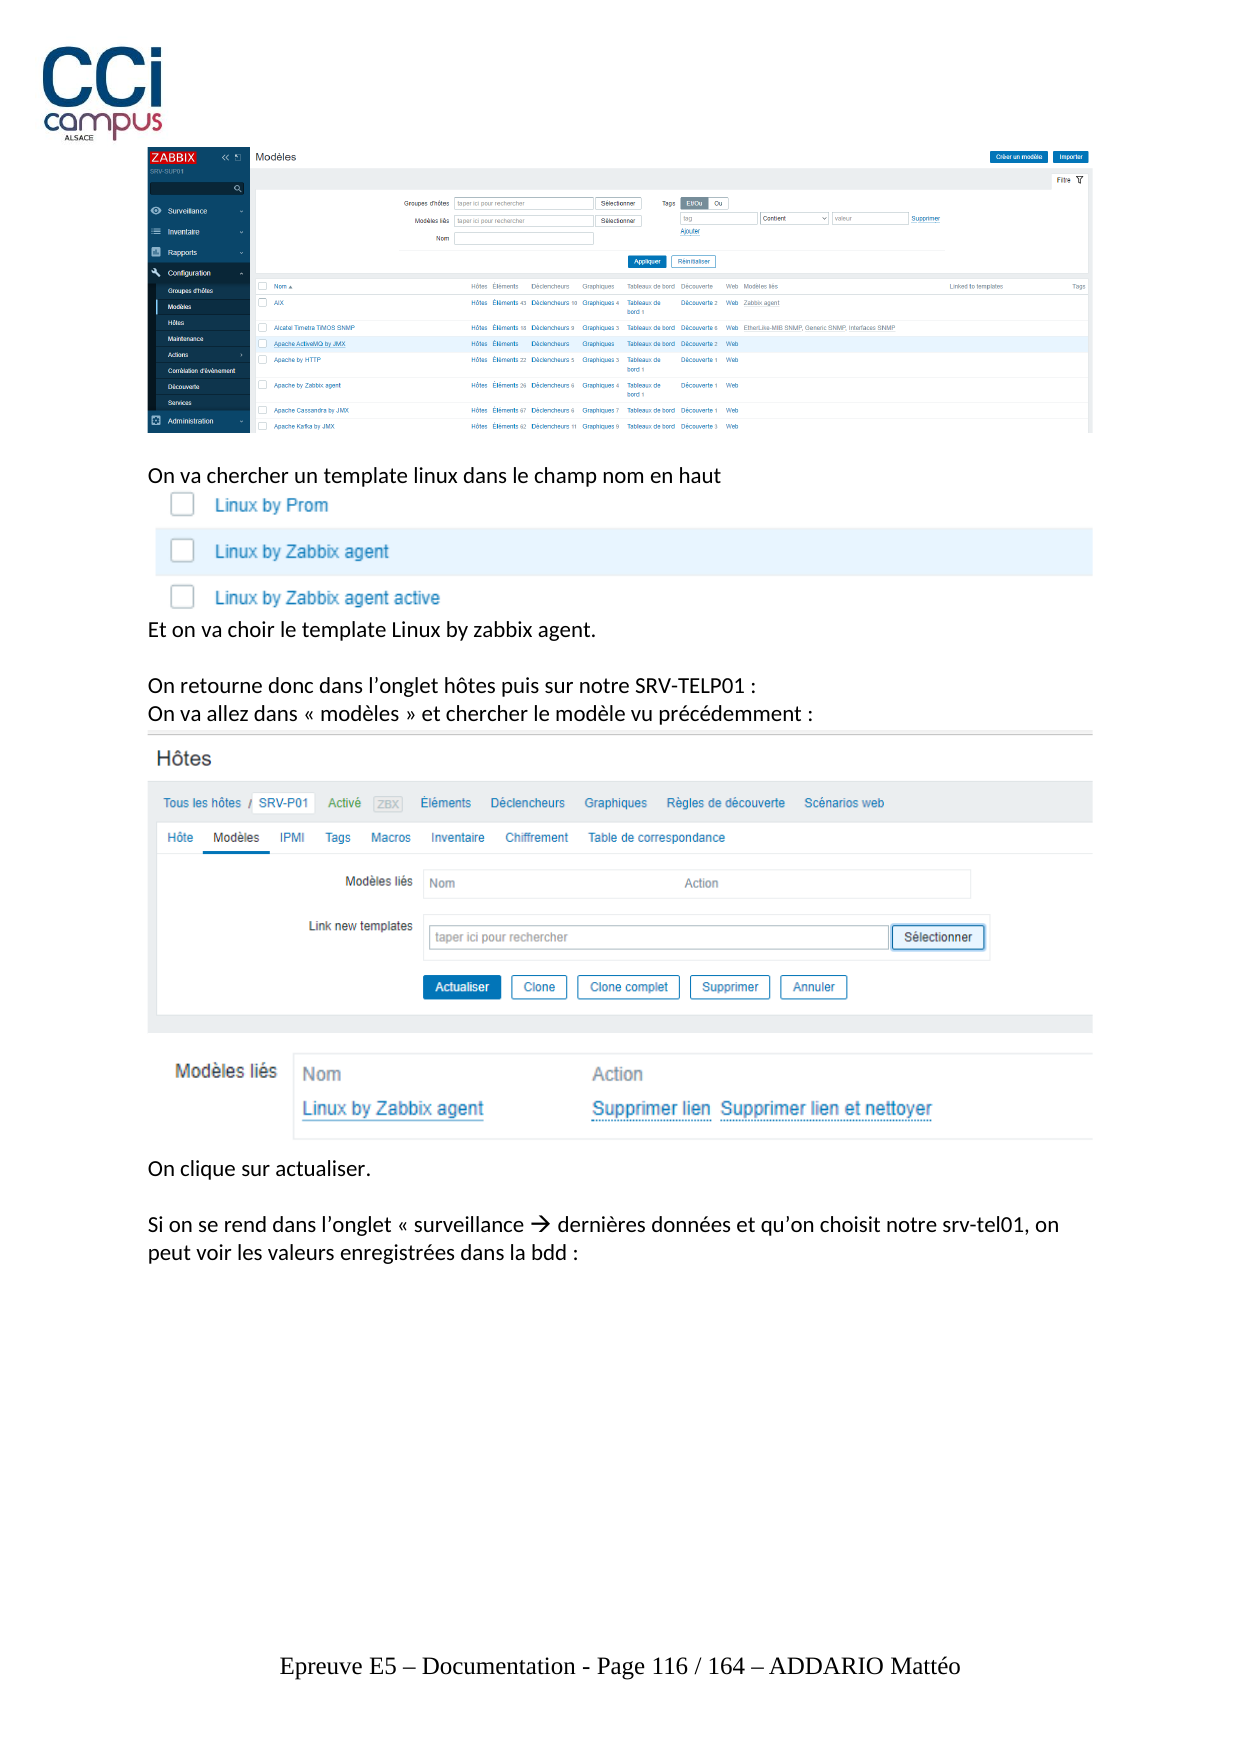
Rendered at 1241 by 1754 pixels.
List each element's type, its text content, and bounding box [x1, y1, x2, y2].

text Si on se rend dans l’onglet « surveillance dernières données et qu’on choisit notre srv-tel01, on peut voir les valeurs enregistrées dans la bdd : [148, 1210, 1093, 1266]
text On retourne donc dans l’onglet hôtes puis sur notre SRV-TELP01 : [148, 671, 1093, 699]
text On va chercher un template linux dans le champ nom en haut [148, 461, 1093, 488]
picture [35, 26, 1093, 433]
text On va allez dans « modèles » et chercher le modèle vu précédemment : [148, 699, 1093, 726]
text On clique sur actualiser. [148, 1154, 1093, 1182]
picture [147, 726, 1093, 1154]
picture [147, 488, 1093, 615]
text Et on va choir le template Linux by zabbix agent. [148, 615, 1093, 643]
